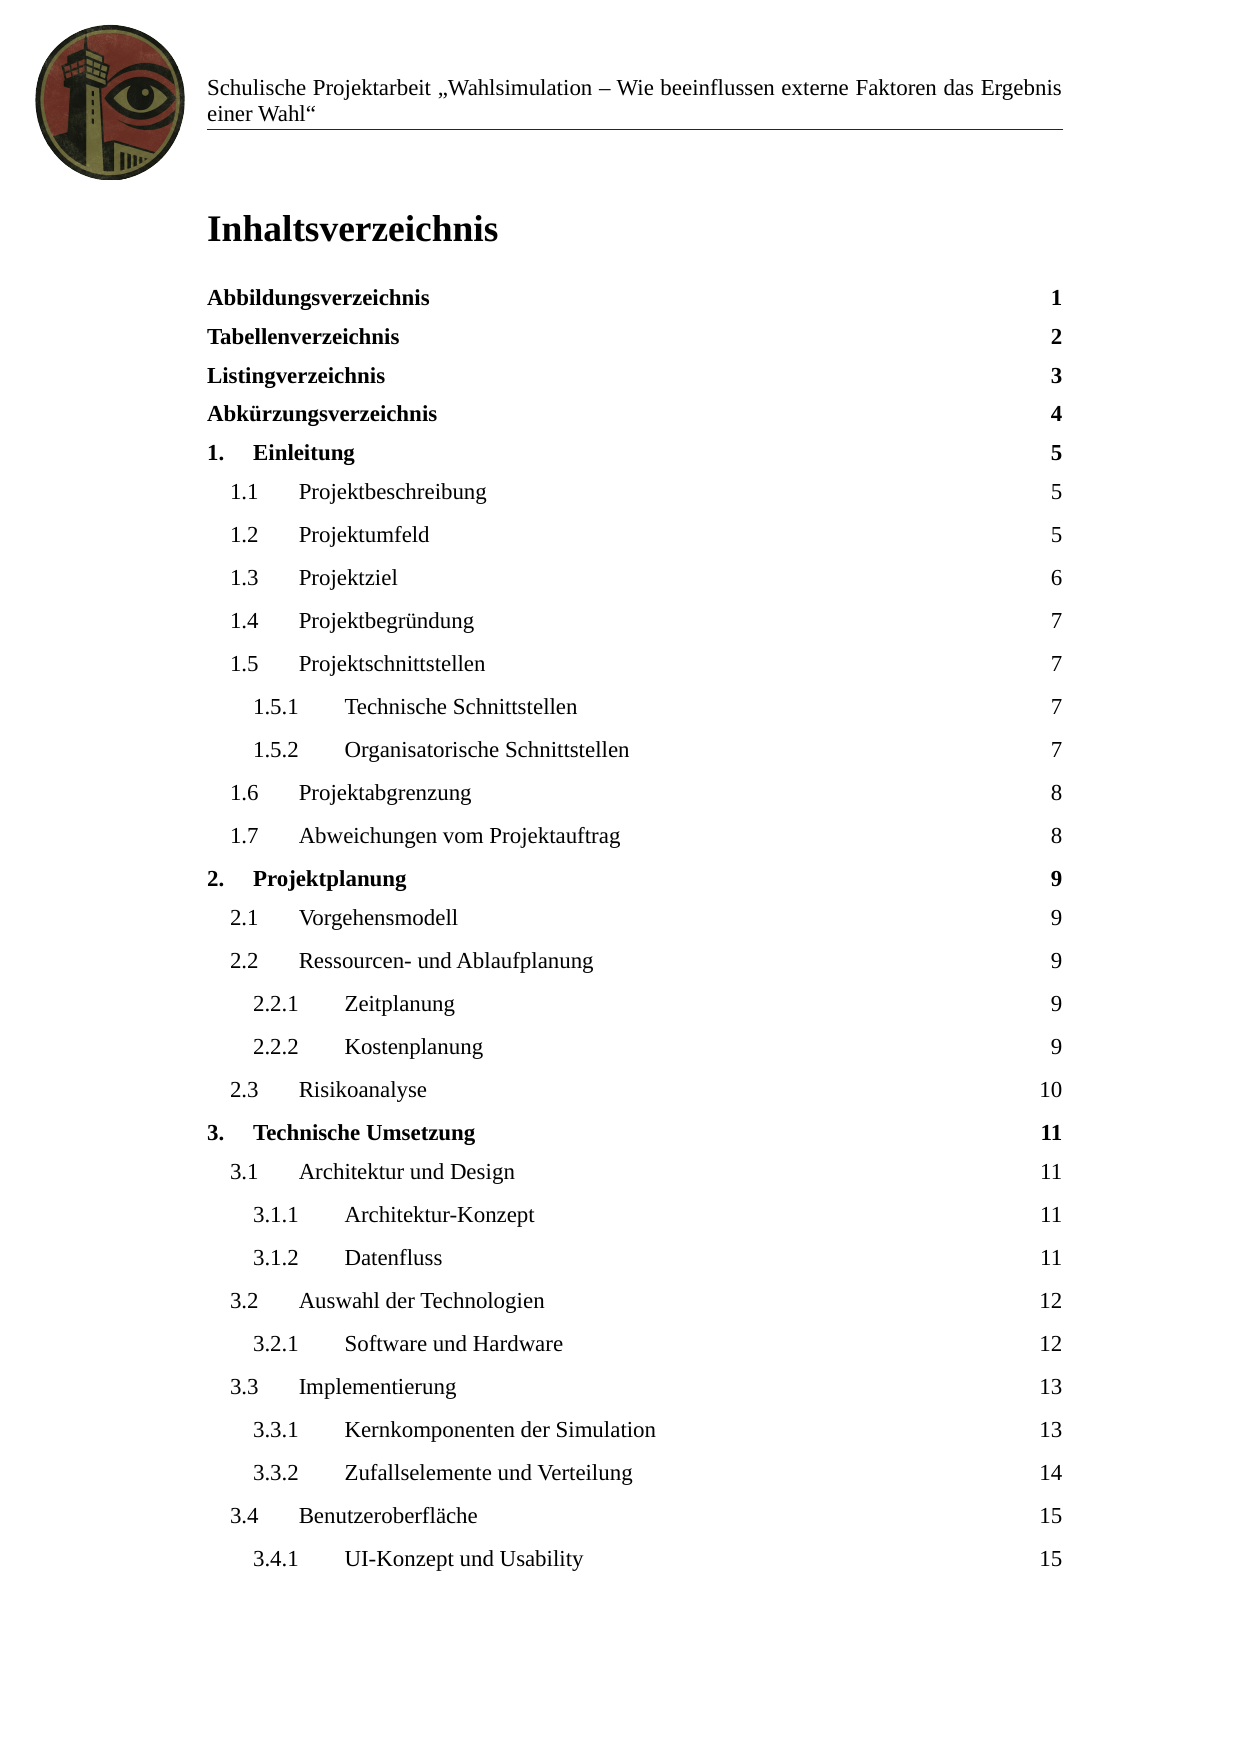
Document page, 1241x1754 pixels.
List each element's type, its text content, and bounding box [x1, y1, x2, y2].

text 1.5.1 Technische Schnittstellen 7 [253, 693, 1063, 720]
text 1.3 Projektziel 6 [230, 564, 1063, 591]
text 2.3 Risikoanalyse 10 [230, 1076, 1063, 1103]
text 2.2.1 Zeitplanung 9 [253, 990, 1063, 1017]
text 1.5 Projektschnittstellen 7 [230, 650, 1063, 677]
text 3.1.1 Architektur-Konzept 11 [253, 1201, 1063, 1228]
text 3.4.1 UI-Konzept und Usability 15 [253, 1545, 1063, 1572]
text 3.3.1 Kernkomponenten der Simulation 13 [253, 1416, 1063, 1443]
text Listingverzeichnis 3 [207, 362, 1063, 388]
text 1.2 Projektumfeld 5 [230, 521, 1063, 548]
text 2.1 Vorgehensmodell 9 [230, 904, 1063, 931]
text 3.3.2 Zufallselemente und Verteilung 14 [253, 1459, 1063, 1486]
text 3.1.2 Datenfluss 11 [253, 1244, 1063, 1271]
text 3.1 Architektur und Design 11 [230, 1158, 1063, 1184]
text 3.3 Implementierung 13 [230, 1373, 1063, 1400]
text 1.6 Projektabgrenzung 8 [230, 779, 1063, 806]
picture [31, 23, 185, 180]
text 1. Einleitung 5 [207, 439, 1063, 466]
text 1.5.2 Organisatorische Schnittstellen 7 [253, 736, 1063, 763]
text 1.1 Projektbeschreibung 5 [230, 478, 1063, 504]
text 2.2.2 Kostenplanung 9 [253, 1033, 1063, 1060]
text 3.2 Auswahl der Technologien 12 [230, 1287, 1063, 1314]
text 2. Projektplanung 9 [207, 865, 1063, 892]
text 3. Technische Umsetzung 11 [207, 1119, 1063, 1146]
text Tabellenverzeichnis 2 [207, 323, 1063, 349]
text Inhaltsverzeichnis [207, 207, 1063, 250]
text 1.7 Abweichungen vom Projektauftrag 8 [230, 822, 1063, 849]
text 1.4 Projektbegründung 7 [230, 607, 1063, 634]
text Abbildungsverzeichnis 1 [207, 284, 1063, 310]
text 3.2.1 Software und Hardware 12 [253, 1330, 1063, 1357]
text Abkürzungsverzeichnis 4 [207, 401, 1063, 427]
text 2.2 Ressourcen- und Ablaufplanung 9 [230, 947, 1063, 974]
text 3.4 Benutzeroberfläche 15 [230, 1502, 1063, 1529]
